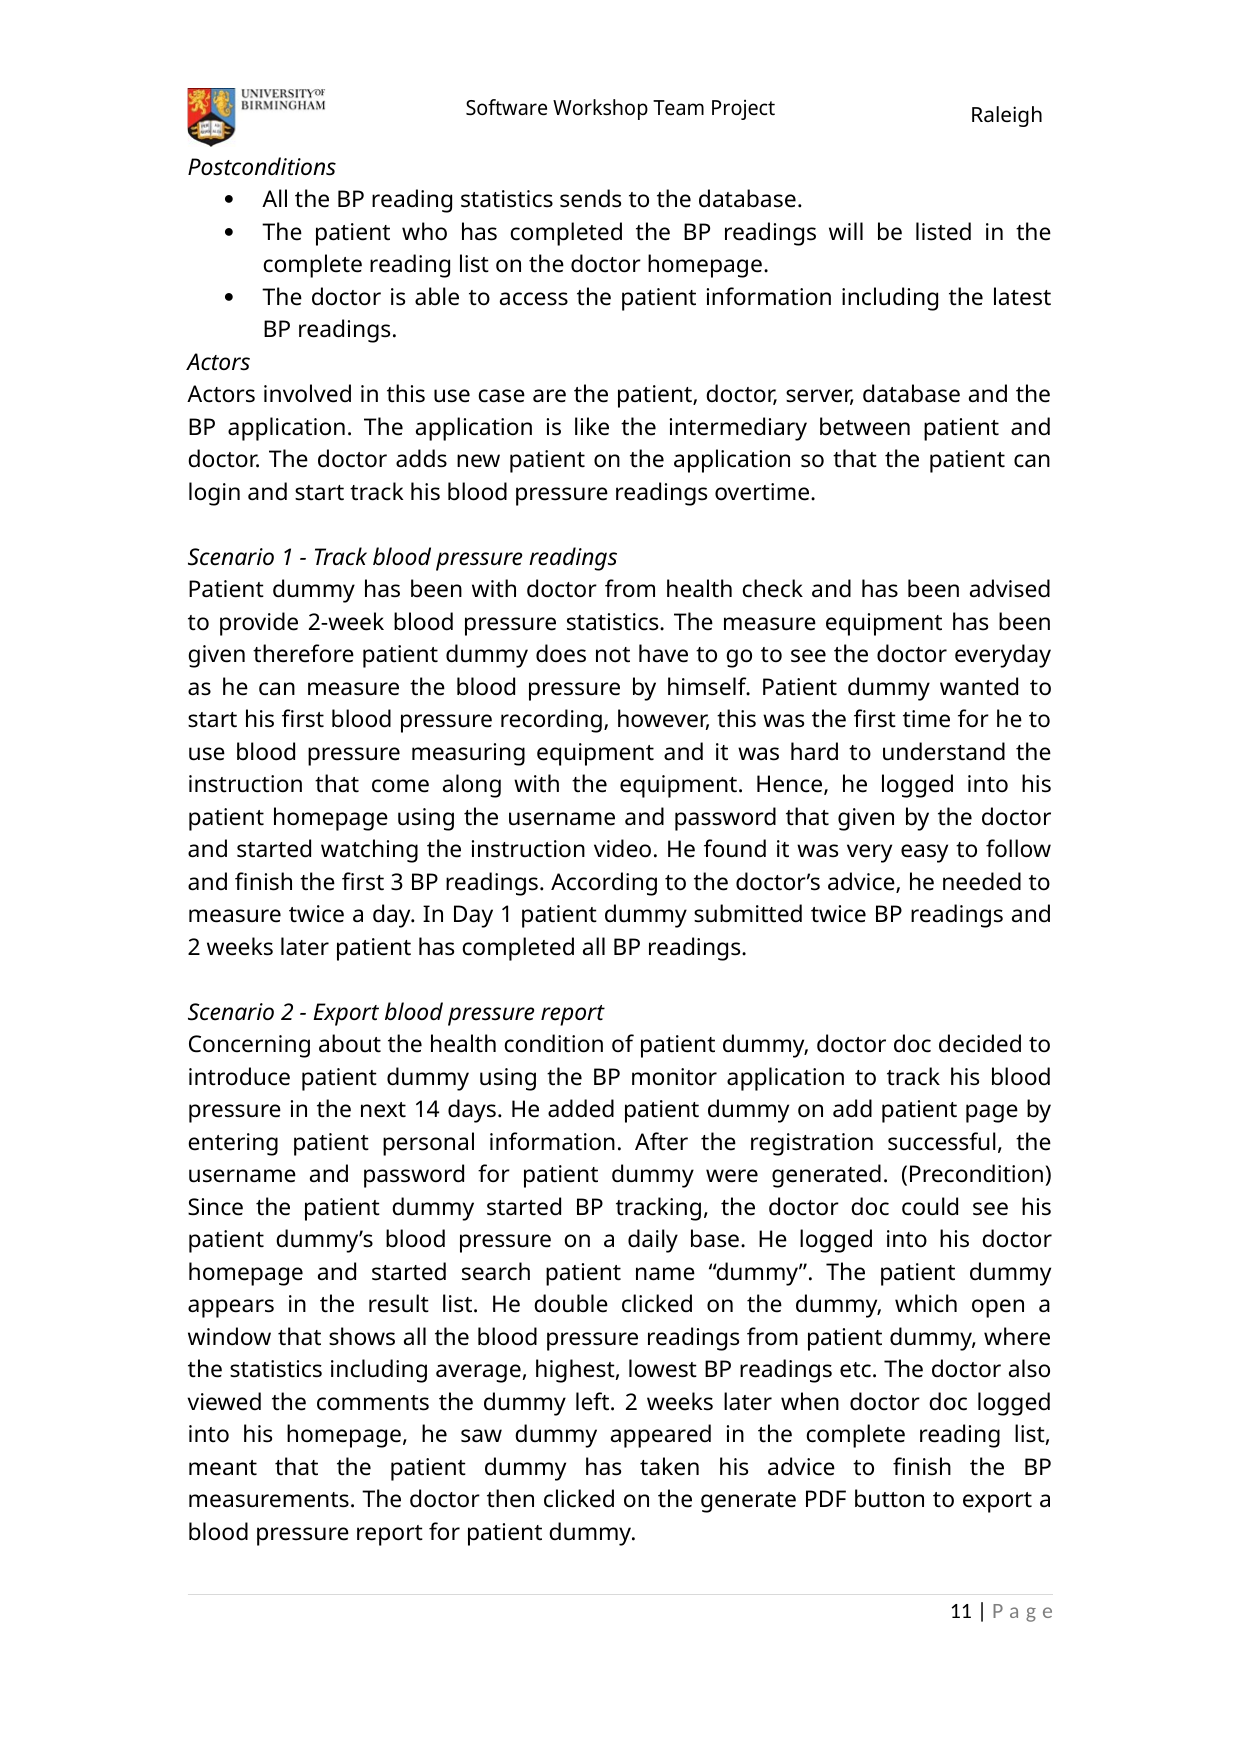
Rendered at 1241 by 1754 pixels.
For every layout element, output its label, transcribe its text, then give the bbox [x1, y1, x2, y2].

text Patient dummy has been with doctor from health check and has been advised to provide 2-week blood pressure statistics. The measure equipment has been given therefore patient dummy does not have to go to see the doctor everyday as he can measure the blood pressure by himself. Patient dummy wanted to start his first blood pressure recording, however, this was the first time for he to use blood pressure measuring equipment and it was hard to understand the instruction that come along with the equipment. Hence, he logged into his patient homepage using the username and password that given by the doctor and started watching the instruction video. He found it was very easy to follow and finish the first 3 BP readings. According to the doctor’s advice, he needed to measure twice a day. In Day 1 patient dummy submitted twice BP readings and 2 weeks later patient has completed all BP readings. [187, 572, 1053, 962]
text Scenario 2 - Export blood pressure report [187, 995, 1053, 1027]
picture [187, 88, 325, 147]
text Scenario 1 - Track blood pressure readings [187, 540, 1053, 572]
text Postconditions [187, 150, 1053, 182]
list The doctor is able to access the patient information including the latest BP readings. [225, 280, 1053, 345]
list All the BP reading statistics sends to the database. [225, 182, 1053, 215]
text Actors [187, 345, 1053, 377]
text Actors involved in this use case are the patient, doctor, server, database and the BP application. The application is like the intermediary between patient and doctor. The doctor adds new patient on the application so that the patient can login and start track his blood pressure readings overtime. [187, 377, 1053, 507]
list The patient who has completed the BP readings will be listed in the complete reading list on the doctor homepage. [225, 215, 1053, 280]
text Concerning about the health condition of patient dummy, doctor doc decided to introduce patient dummy using the BP monitor application to track his blood pressure in the next 14 days. He added patient dummy on add patient page by entering patient personal information. After the registration successful, the username and password for patient dummy were generated. (Precondition) Since the patient dummy started BP tracking, the doctor doc could see his patient dummy’s blood pressure on a daily base. He logged into his doctor homepage and started search patient name “dummy”. The patient dummy appears in the result list. He double clicked on the dummy, which open a window that shows all the blood pressure readings from patient dummy, where the statistics including average, highest, lowest BP readings etc. The doctor also viewed the comments the dummy left. 2 weeks later when doctor doc logged into his homepage, he saw dummy appeared in the complete reading list, meant that the patient dummy has taken his advice to finish the BP measurements. The doctor then clicked on the generate PDF button to export a blood pressure report for patient dummy. [187, 1027, 1053, 1547]
